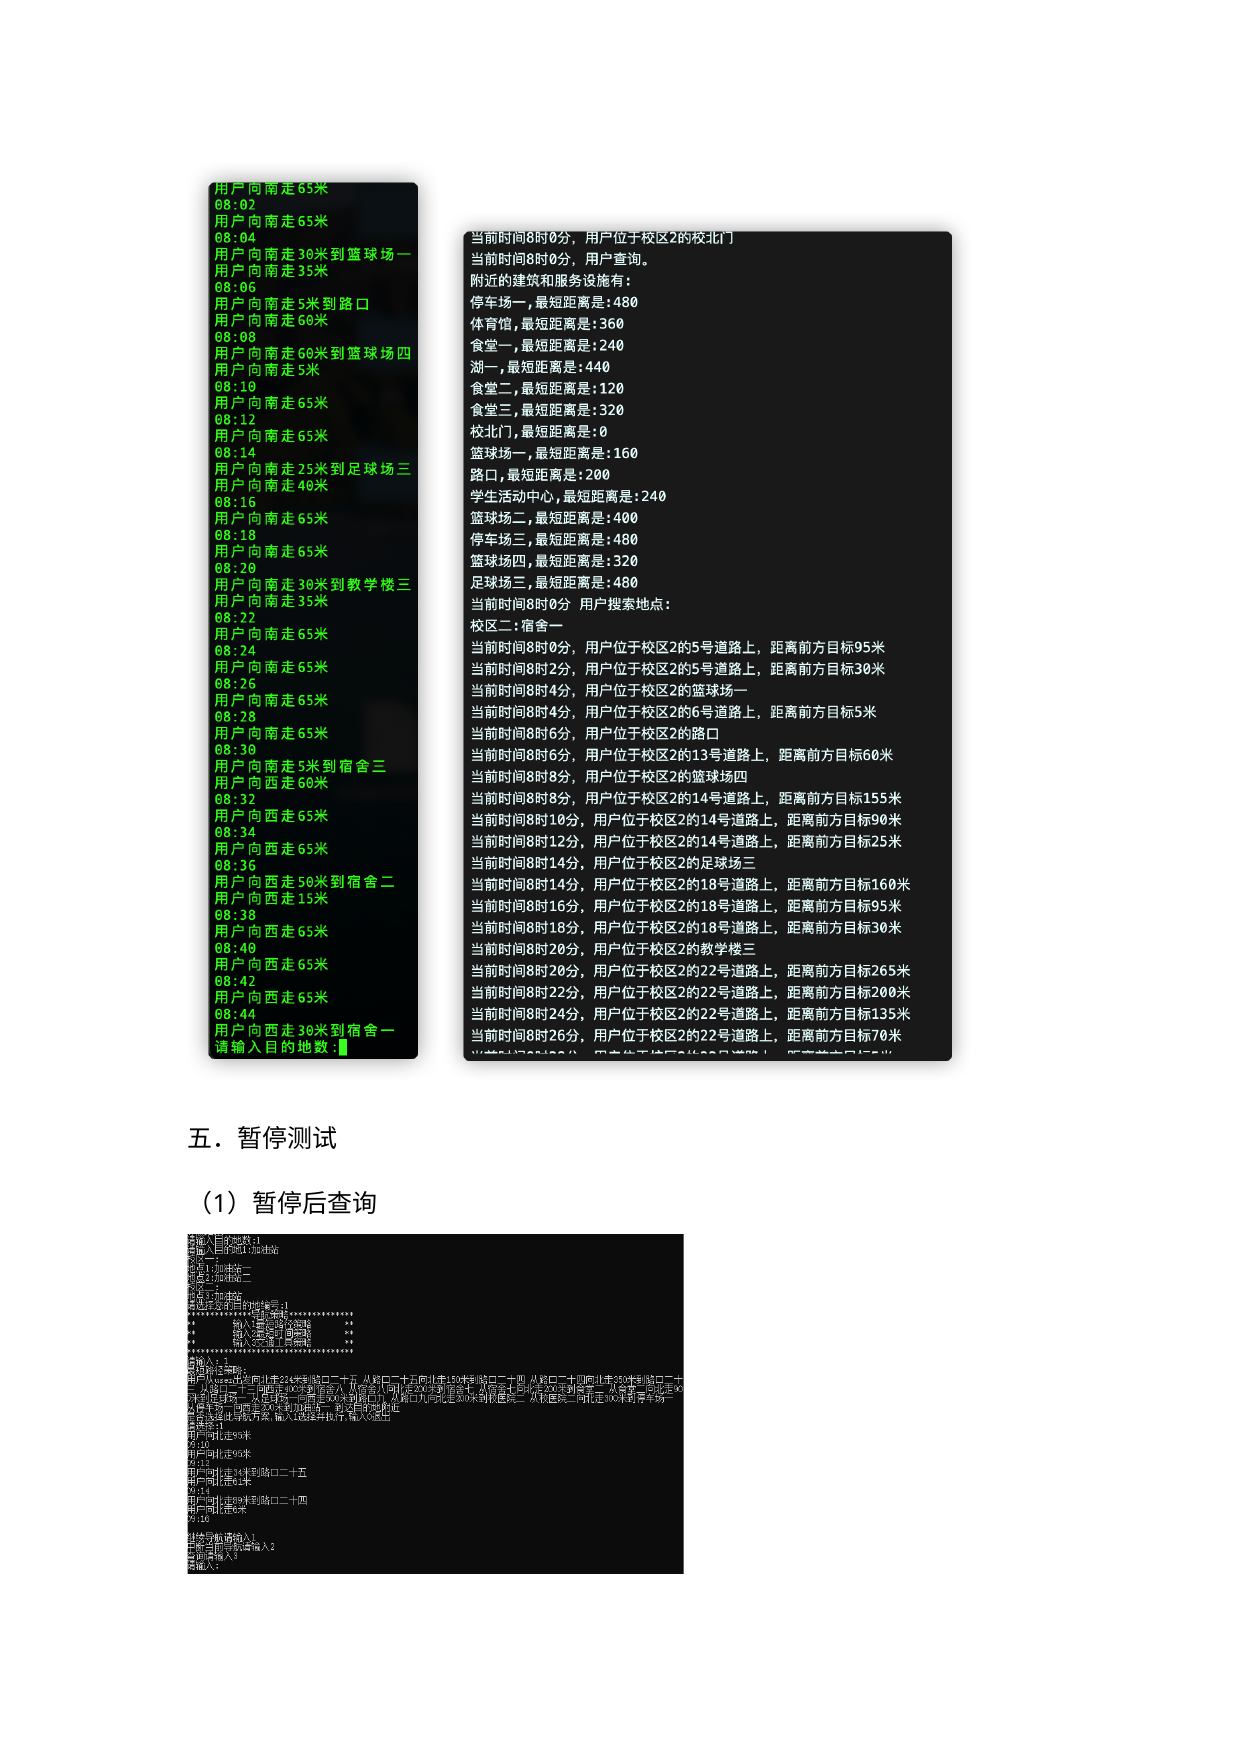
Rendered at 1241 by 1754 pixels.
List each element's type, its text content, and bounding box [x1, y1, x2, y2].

picture [187, 162, 439, 1080]
text 五．暂停测试 [187, 1104, 1053, 1169]
text （1）暂停后查询 [187, 1169, 1053, 1234]
picture [444, 212, 971, 1080]
picture [187, 1234, 684, 1574]
